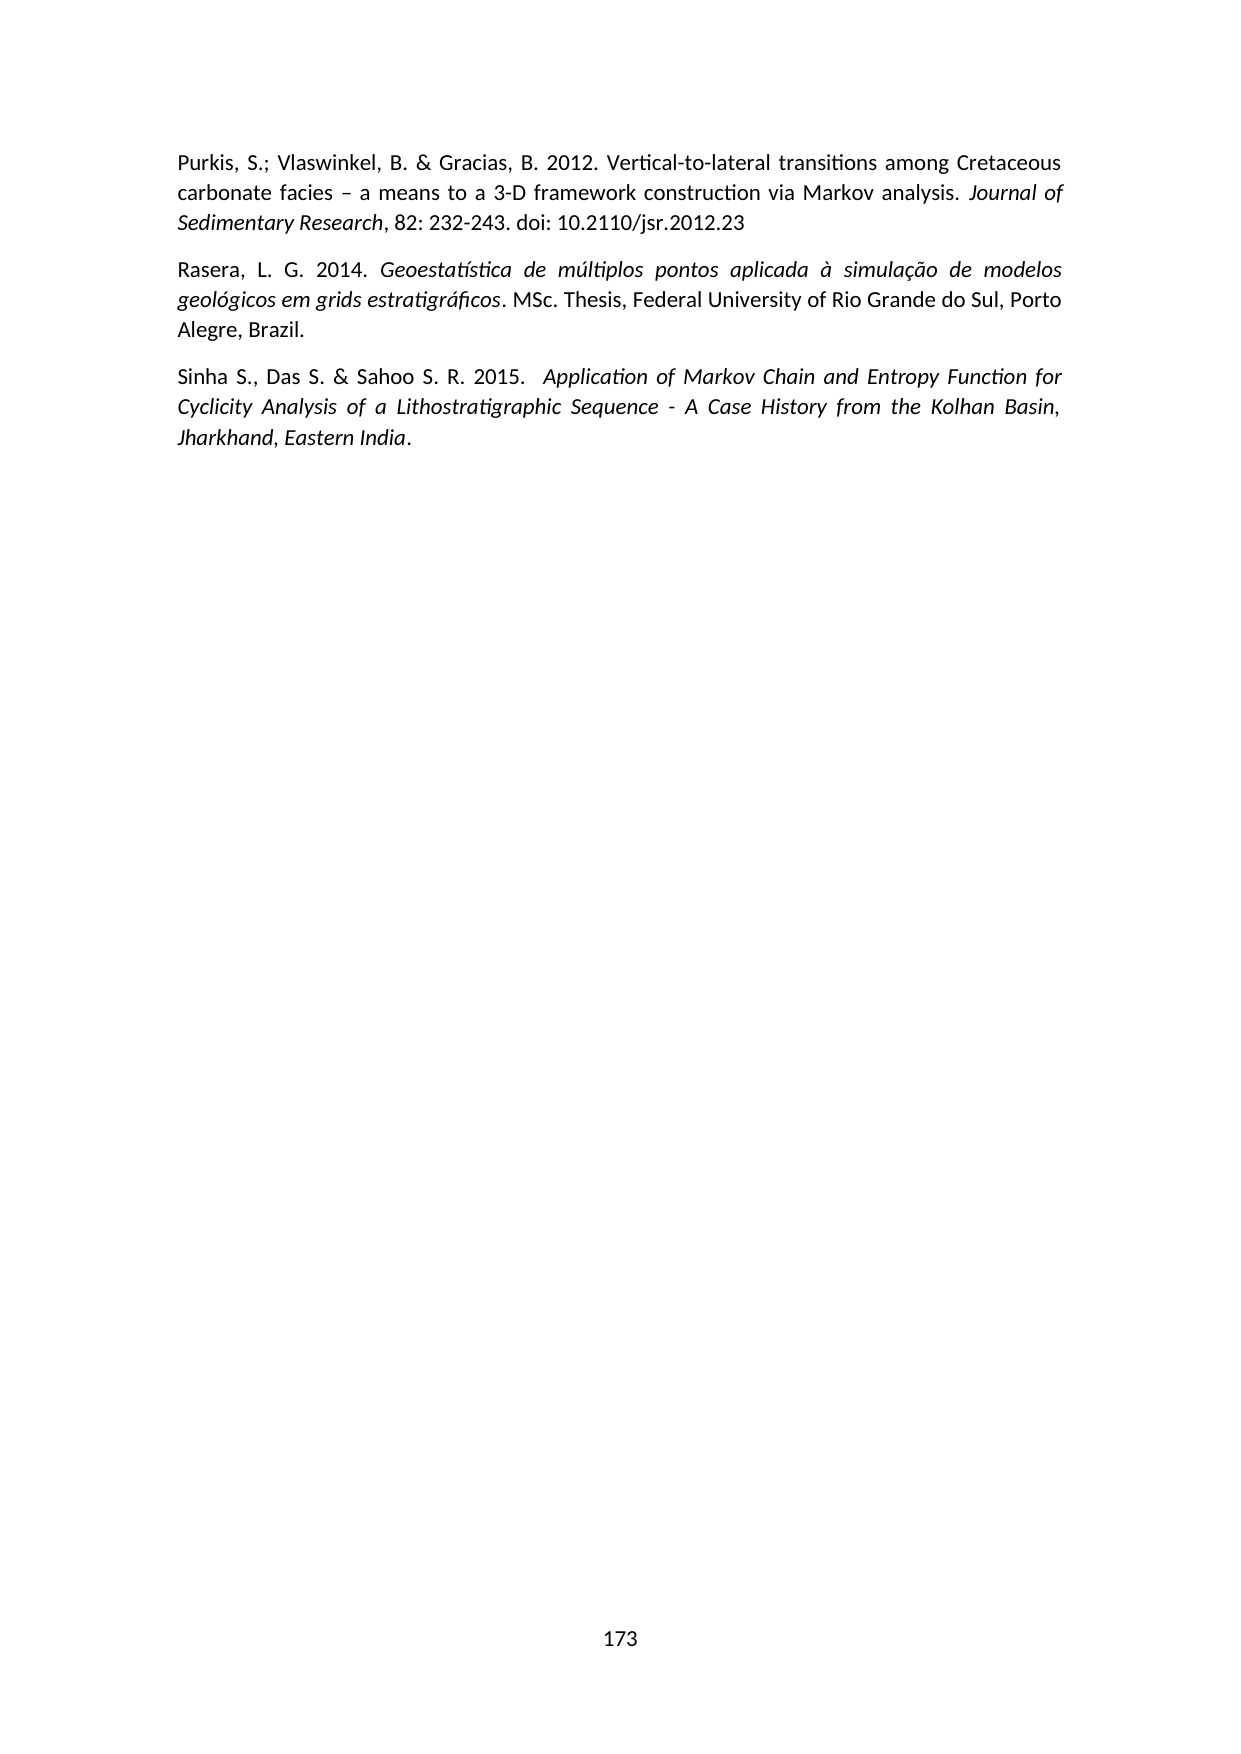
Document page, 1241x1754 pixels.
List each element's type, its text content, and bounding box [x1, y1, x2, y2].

text Sinha S., Das S. & Sahoo S. R. 2015. Application of Markov Chain and Entropy Function for Cyclicity Analysis of a Lithostratigraphic Sequence - A Case History from the Kolhan Basin, Jharkhand, Eastern India. [177, 362, 1063, 451]
text Purkis, S.; Vlaswinkel, B. & Gracias, B. 2012. Vertical-to-lateral transitions among Cretaceous carbonate facies – a means to a 3-D framework construction via Markov analysis. Journal of Sedimentary Research, 82: 232-243. doi: 10.2110/jsr.2012.23 [177, 148, 1063, 236]
text Rasera, L. G. 2014. Geoestatística de múltiplos pontos aplicada à simulação de modelos geológicos em grids estratigráficos. MSc. Thesis, Federal University of Rio Grande do Sul, Porto Alegre, Brazil. [177, 255, 1063, 343]
